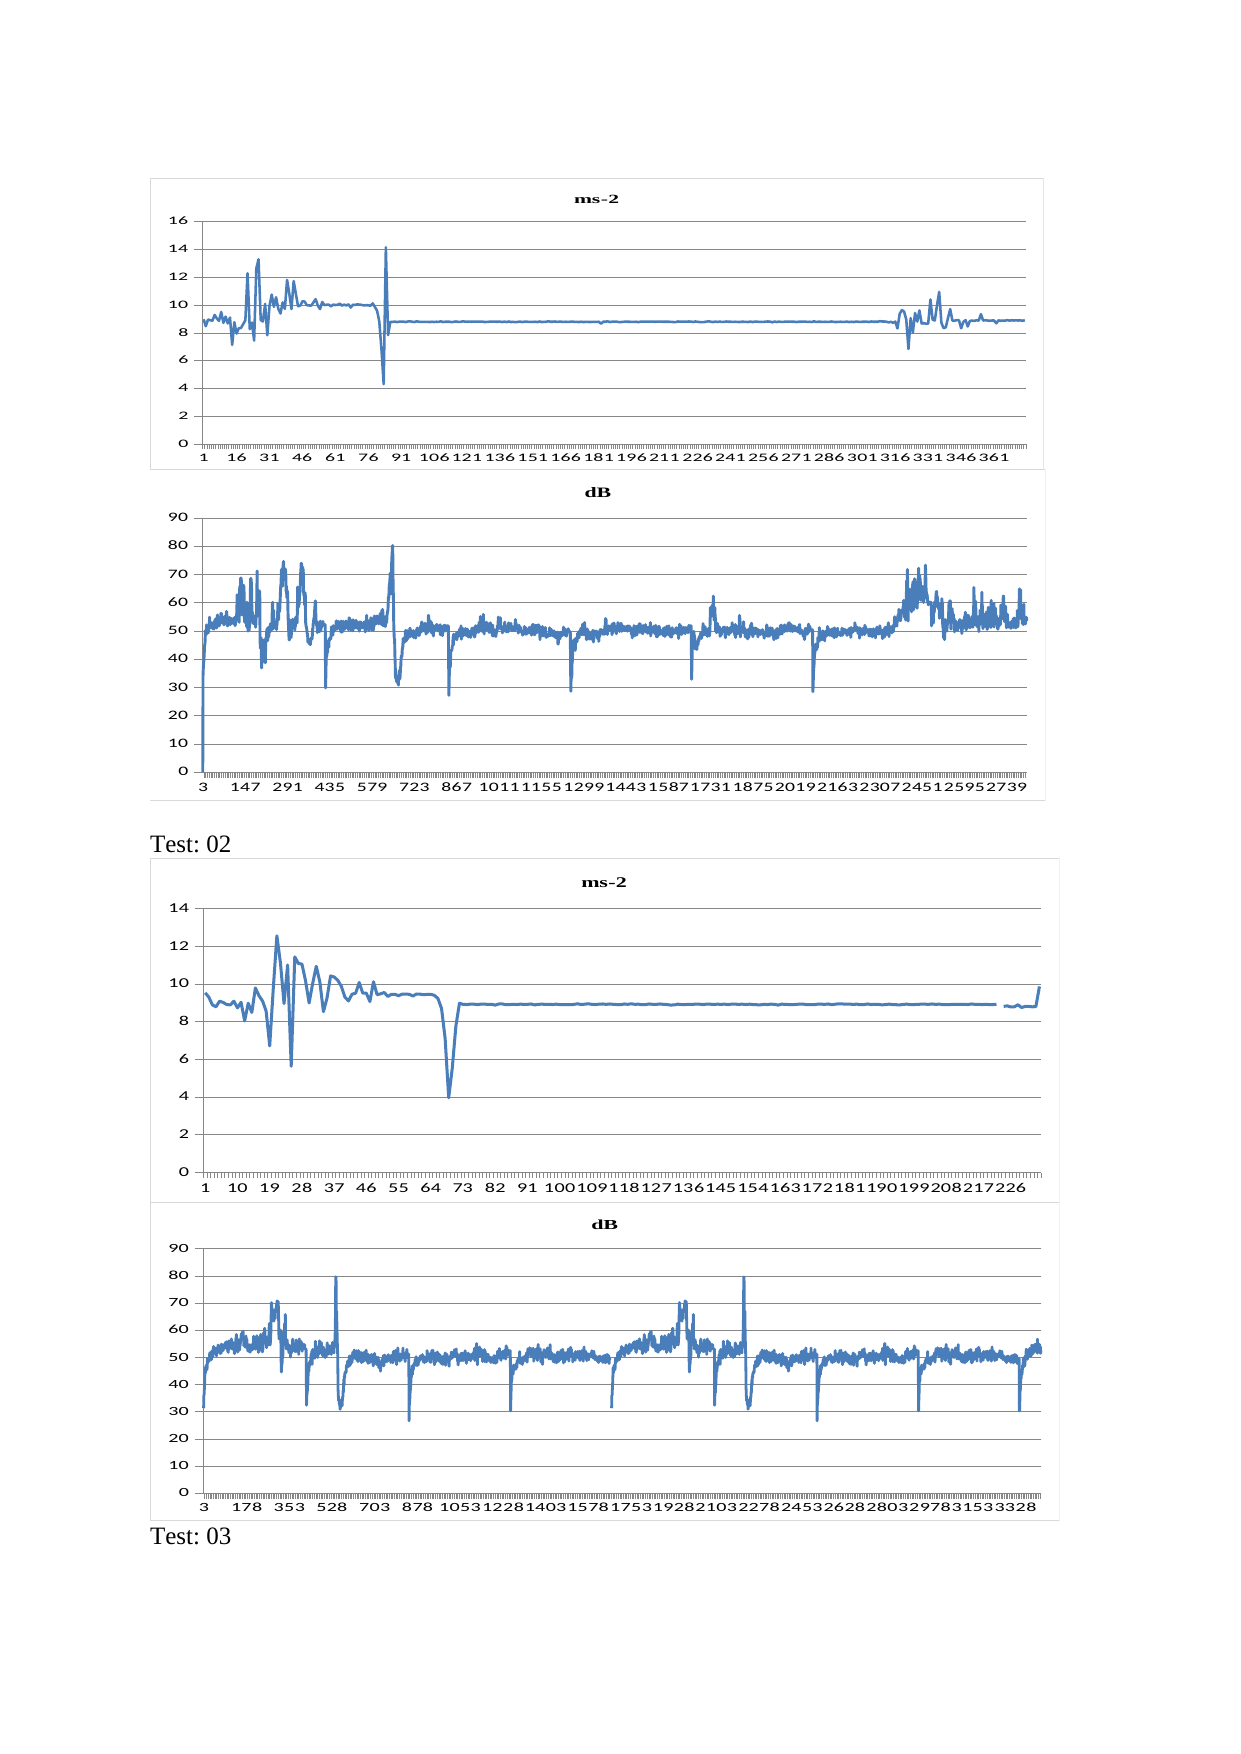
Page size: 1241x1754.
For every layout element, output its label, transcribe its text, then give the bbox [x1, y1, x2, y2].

text Test: 03 [150, 1521, 1090, 1549]
text Test: 02 [150, 829, 1090, 858]
